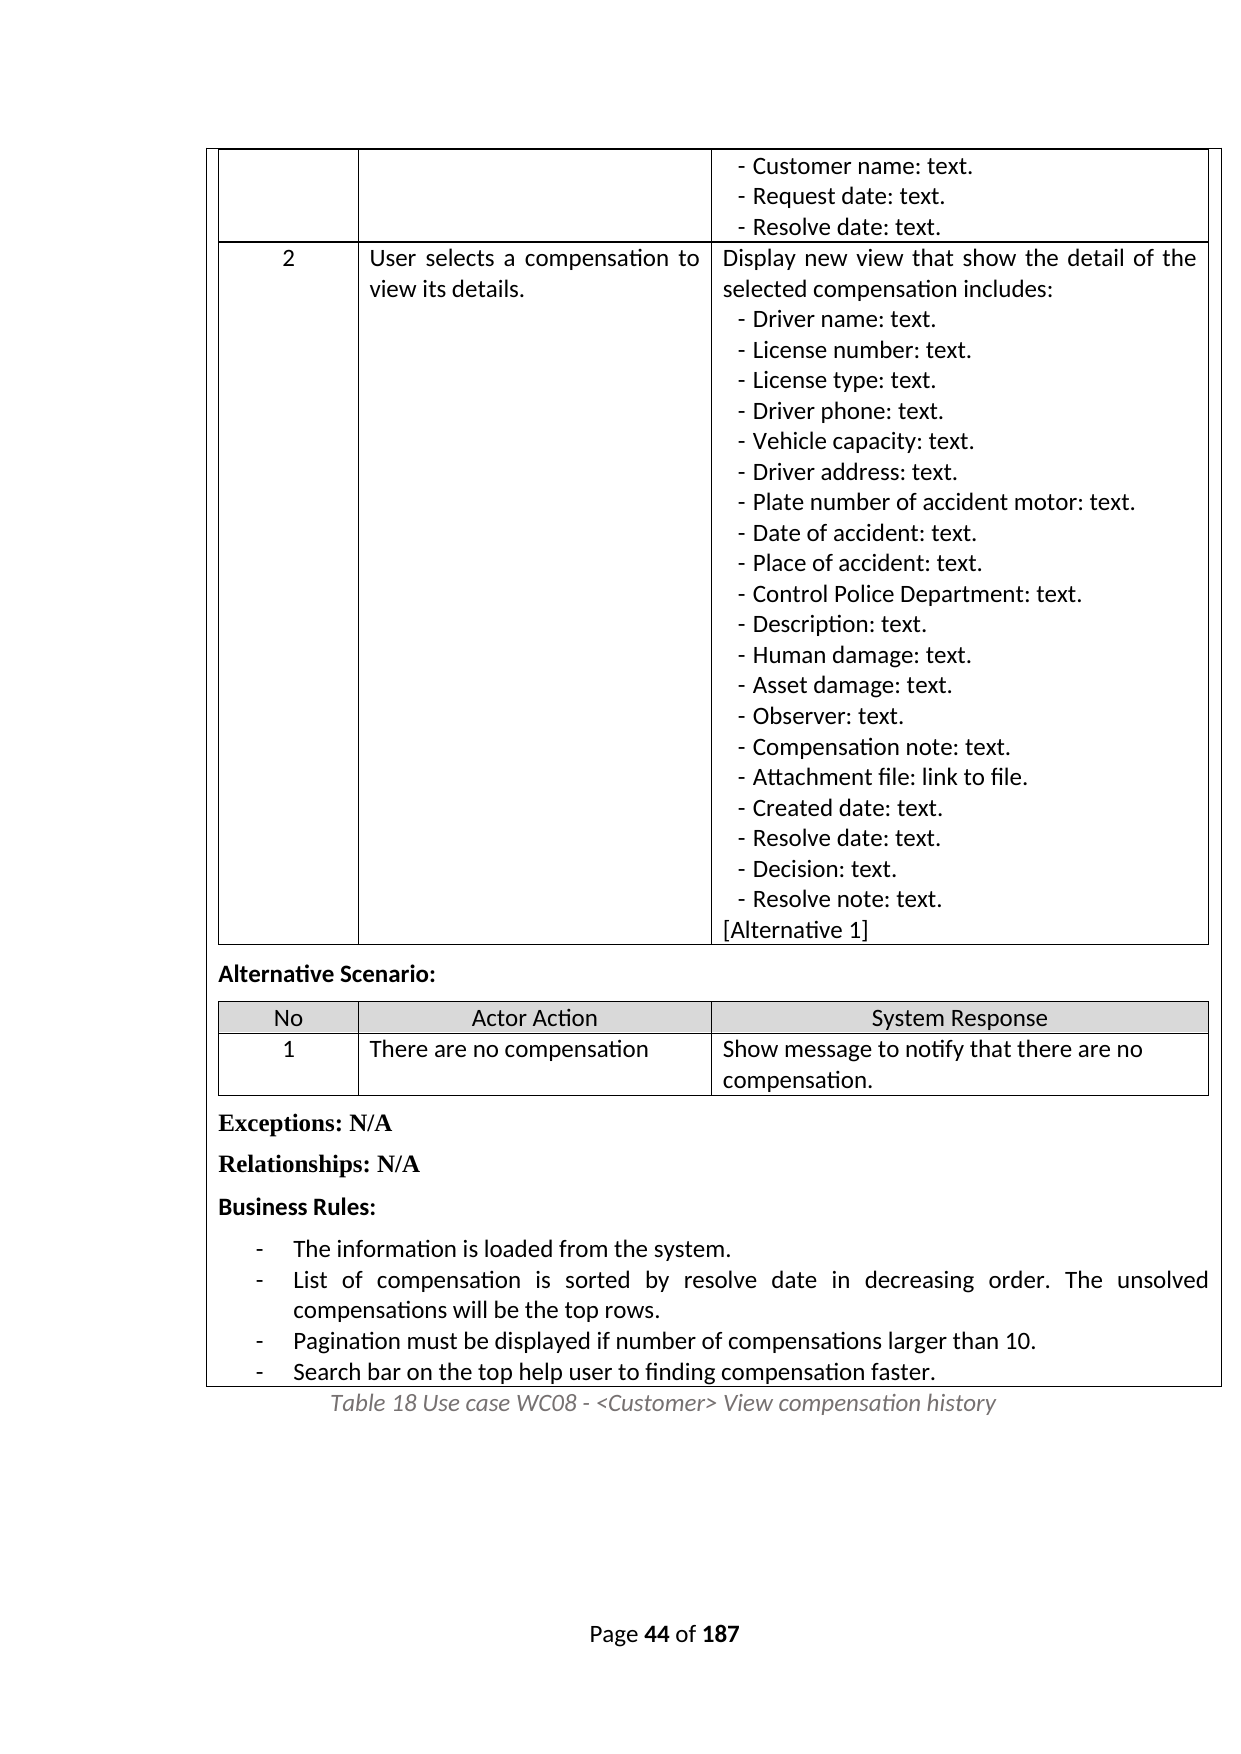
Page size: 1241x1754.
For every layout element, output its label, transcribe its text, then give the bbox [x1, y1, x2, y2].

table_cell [207, 149, 1221, 1386]
text Table 18 Use case WC08 - <Customer> View compensation history [207, 1387, 1122, 1418]
